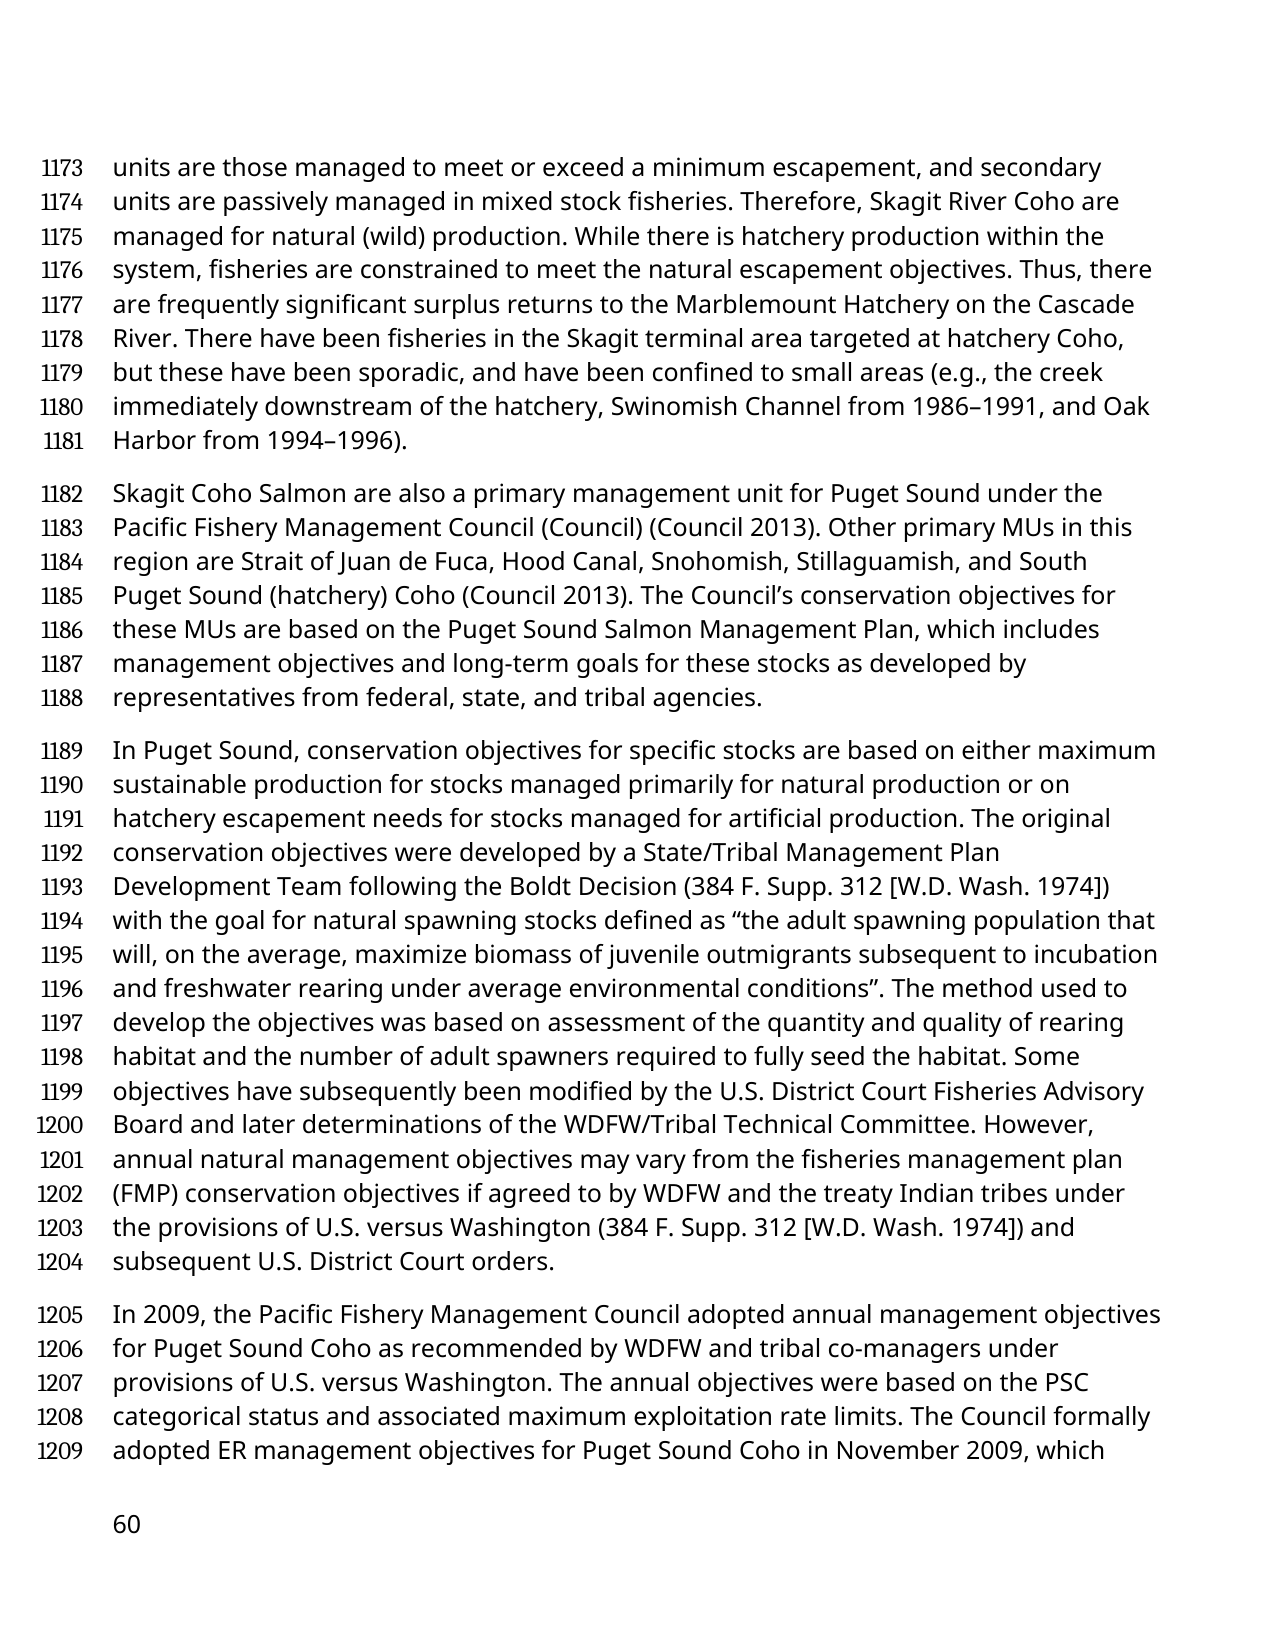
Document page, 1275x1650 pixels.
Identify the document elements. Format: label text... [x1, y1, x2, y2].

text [112, 150, 1162, 457]
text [112, 1296, 1162, 1467]
text Skagit Coho Salmon are also a primary management unit for Puget Sound under the Pacific Fishery Management Council (Council) (Council 2013). Other primary MUs in this region are Strait of Juan de Fuca, Hood Canal, Snohomish, Stillaguamish, and South Puget Sound (hatchery) Coho (Council 2013). The Council’s conservation objectives for these MUs are based on the Puget Sound Salmon Management Plan, which includes management objectives and long-term goals for these stocks as developed by representatives from federal, state, and tribal agencies. [112, 475, 1162, 714]
text In Puget Sound, conservation objectives for specific stocks are based on either maximum sustainable production for stocks managed primarily for natural production or on hatchery escapement needs for stocks managed for artificial production. The original conservation objectives were developed by a State/Tribal Management Plan Development Team following the Boldt Decision (384 F. Supp. 312 [W.D. Wash. 1974]) with the goal for natural spawning stocks defined as “the adult spawning population that will, on the average, maximize biomass of juvenile outmigrants subsequent to incubation and freshwater rearing under average environmental conditions”. The method used to develop the objectives was based on assessment of the quantity and quality of rearing habitat and the number of adult spawners required to fully seed the habitat. Some objectives have subsequently been modified by the U.S. District Court Fisheries Advisory Board and later determinations of the WDFW/Tribal Technical Committee. However, annual natural management objectives may vary from the fisheries management plan (FMP) conservation objectives if agreed to by WDFW and the treaty Indian tribes under the provisions of U.S. versus Washington (384 F. Supp. 312 [W.D. Wash. 1974]) and subsequent U.S. District Court orders. [112, 732, 1162, 1277]
